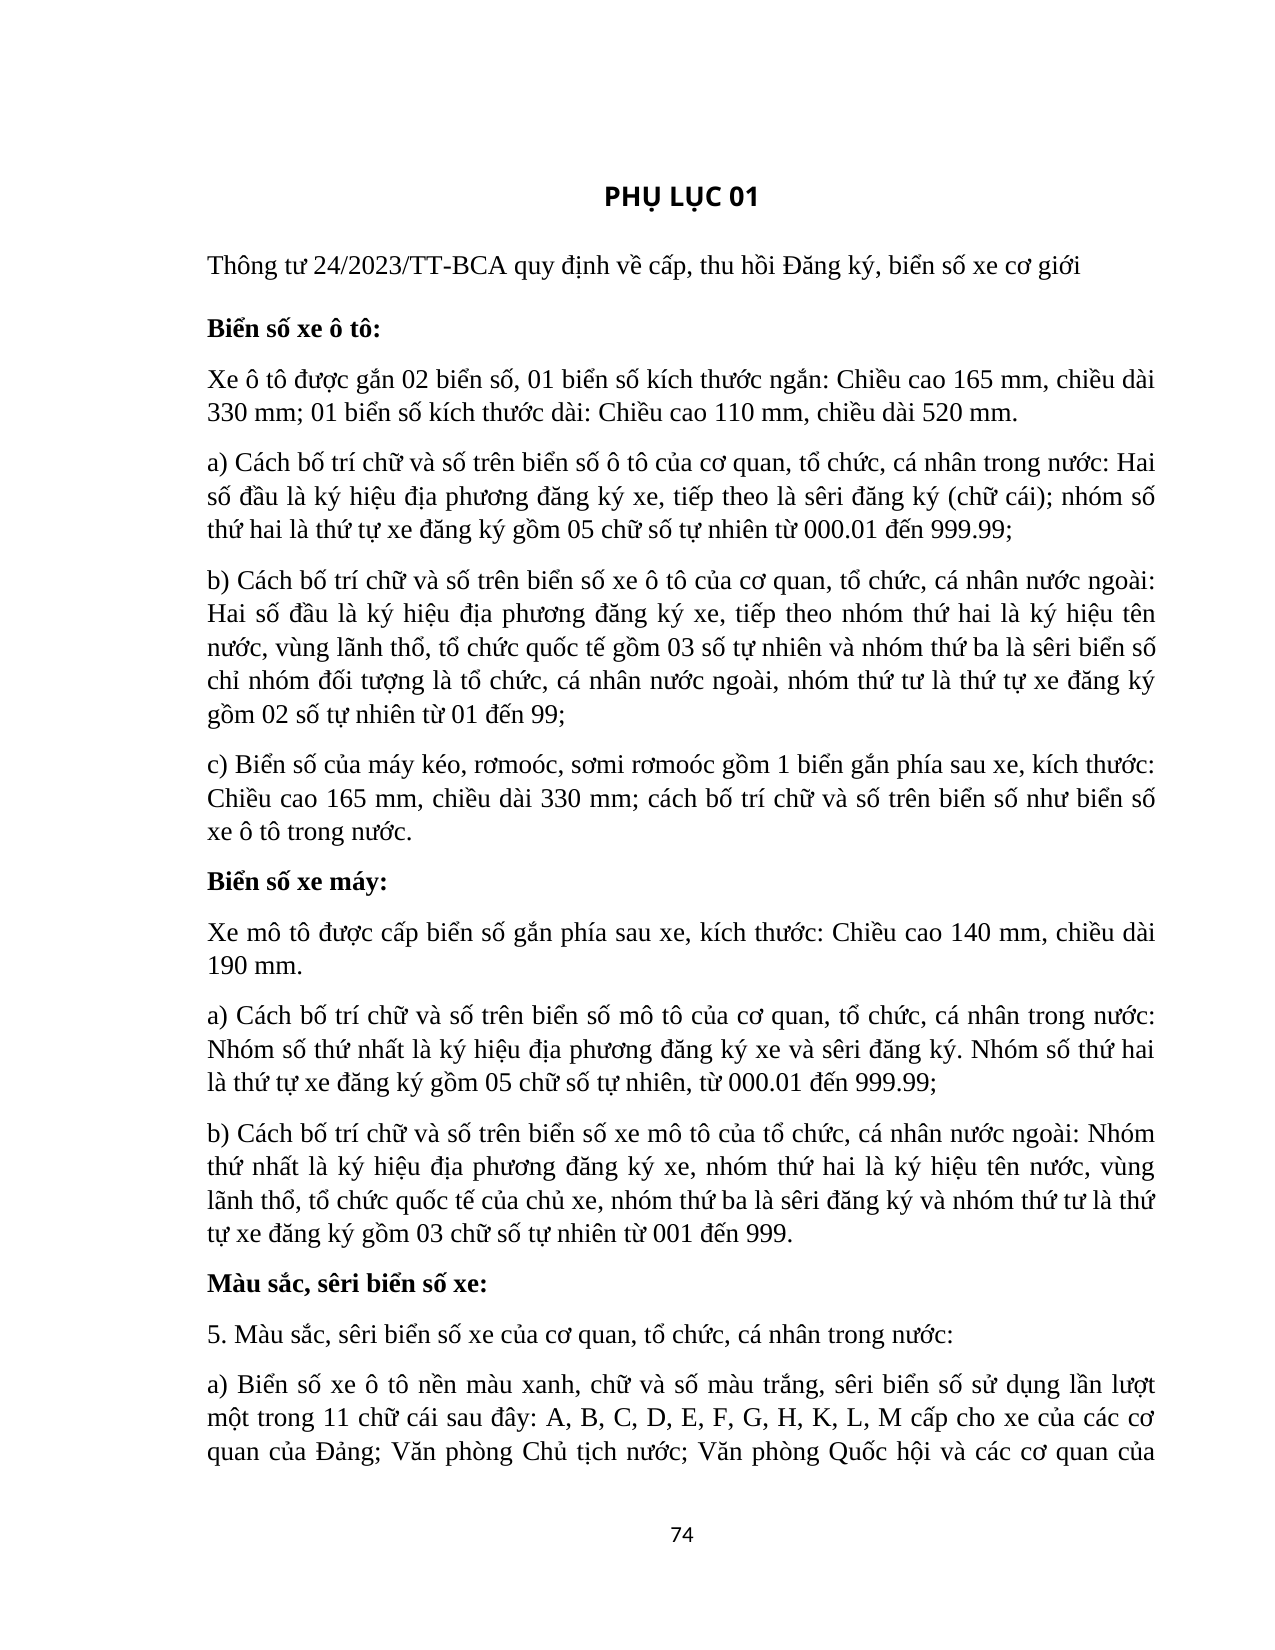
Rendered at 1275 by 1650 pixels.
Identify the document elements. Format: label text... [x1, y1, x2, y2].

text a) Cách bố trí chữ và số trên biển số mô tô của cơ quan, tổ chức, cá nhân trong nước: Nhóm số thứ nhất là ký hiệu địa phương đăng ký xe và sêri đăng ký. Nhóm số thứ hai là thứ tự xe đăng ký gồm 05 chữ số tự nhiên, từ 000.01 đến 999.99; [207, 999, 1157, 1098]
text Màu sắc, sêri biển số xe: [207, 1267, 1157, 1299]
text a) Cách bố trí chữ và số trên biển số ô tô của cơ quan, tổ chức, cá nhân trong nước: Hai số đầu là ký hiệu địa phương đăng ký xe, tiếp theo là sêri đăng ký (chữ cái); nhóm số thứ hai là thứ tự xe đăng ký gồm 05 chữ số tự nhiên từ 000.01 đến 999.99; [207, 446, 1157, 545]
text Biển số xe máy: [207, 865, 1157, 897]
text Xe mô tô được cấp biển số gắn phía sau xe, kích thước: Chiều cao 140 mm, chiều dài 190 mm. [207, 916, 1157, 980]
text Xe ô tô được gắn 02 biển số, 01 biển số kích thước ngắn: Chiều cao 165 mm, chiều dài 330 mm; 01 biển số kích thước dài: Chiều cao 110 mm, chiều dài 520 mm. [207, 363, 1157, 427]
text 5. Màu sắc, sêri biển số xe của cơ quan, tổ chức, cá nhân trong nước: [207, 1318, 1157, 1349]
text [207, 1368, 1157, 1466]
text c) Biển số của máy kéo, rơmoóc, sơmi rơmoóc gồm 1 biển gắn phía sau xe, kích thước: Chiều cao 165 mm, chiều dài 330 mm; cách bố trí chữ và số trên biển số như biển số xe ô tô trong nước. [207, 748, 1157, 846]
text PHỤ LỤC 01 [207, 177, 1157, 214]
text b) Cách bố trí chữ và số trên biển số xe mô tô của tổ chức, cá nhân nước ngoài: Nhóm thứ nhất là ký hiệu địa phương đăng ký xe, nhóm thứ hai là ký hiệu tên nước, vùng lãnh thổ, tổ chức quốc tế của chủ xe, nhóm thứ ba là sêri đăng ký và nhóm thứ tư là thứ tự xe đăng ký gồm 03 chữ số tự nhiên từ 001 đến 999. [207, 1117, 1157, 1248]
text Thông tư 24/2023/TT-BCA quy định về cấp, thu hồi Đăng ký, biển số xe cơ giới [207, 249, 1157, 280]
text b) Cách bố trí chữ và số trên biển số xe ô tô của cơ quan, tổ chức, cá nhân nước ngoài: Hai số đầu là ký hiệu địa phương đăng ký xe, tiếp theo nhóm thứ hai là ký hiệu tên nước, vùng lãnh thổ, tổ chức quốc tế gồm 03 số tự nhiên và nhóm thứ ba là sêri biển số chỉ nhóm đối tượng là tổ chức, cá nhân nước ngoài, nhóm thứ tư là thứ tự xe đăng ký gồm 02 số tự nhiên từ 01 đến 99; [207, 564, 1157, 729]
text Biển số xe ô tô: [207, 312, 1157, 344]
